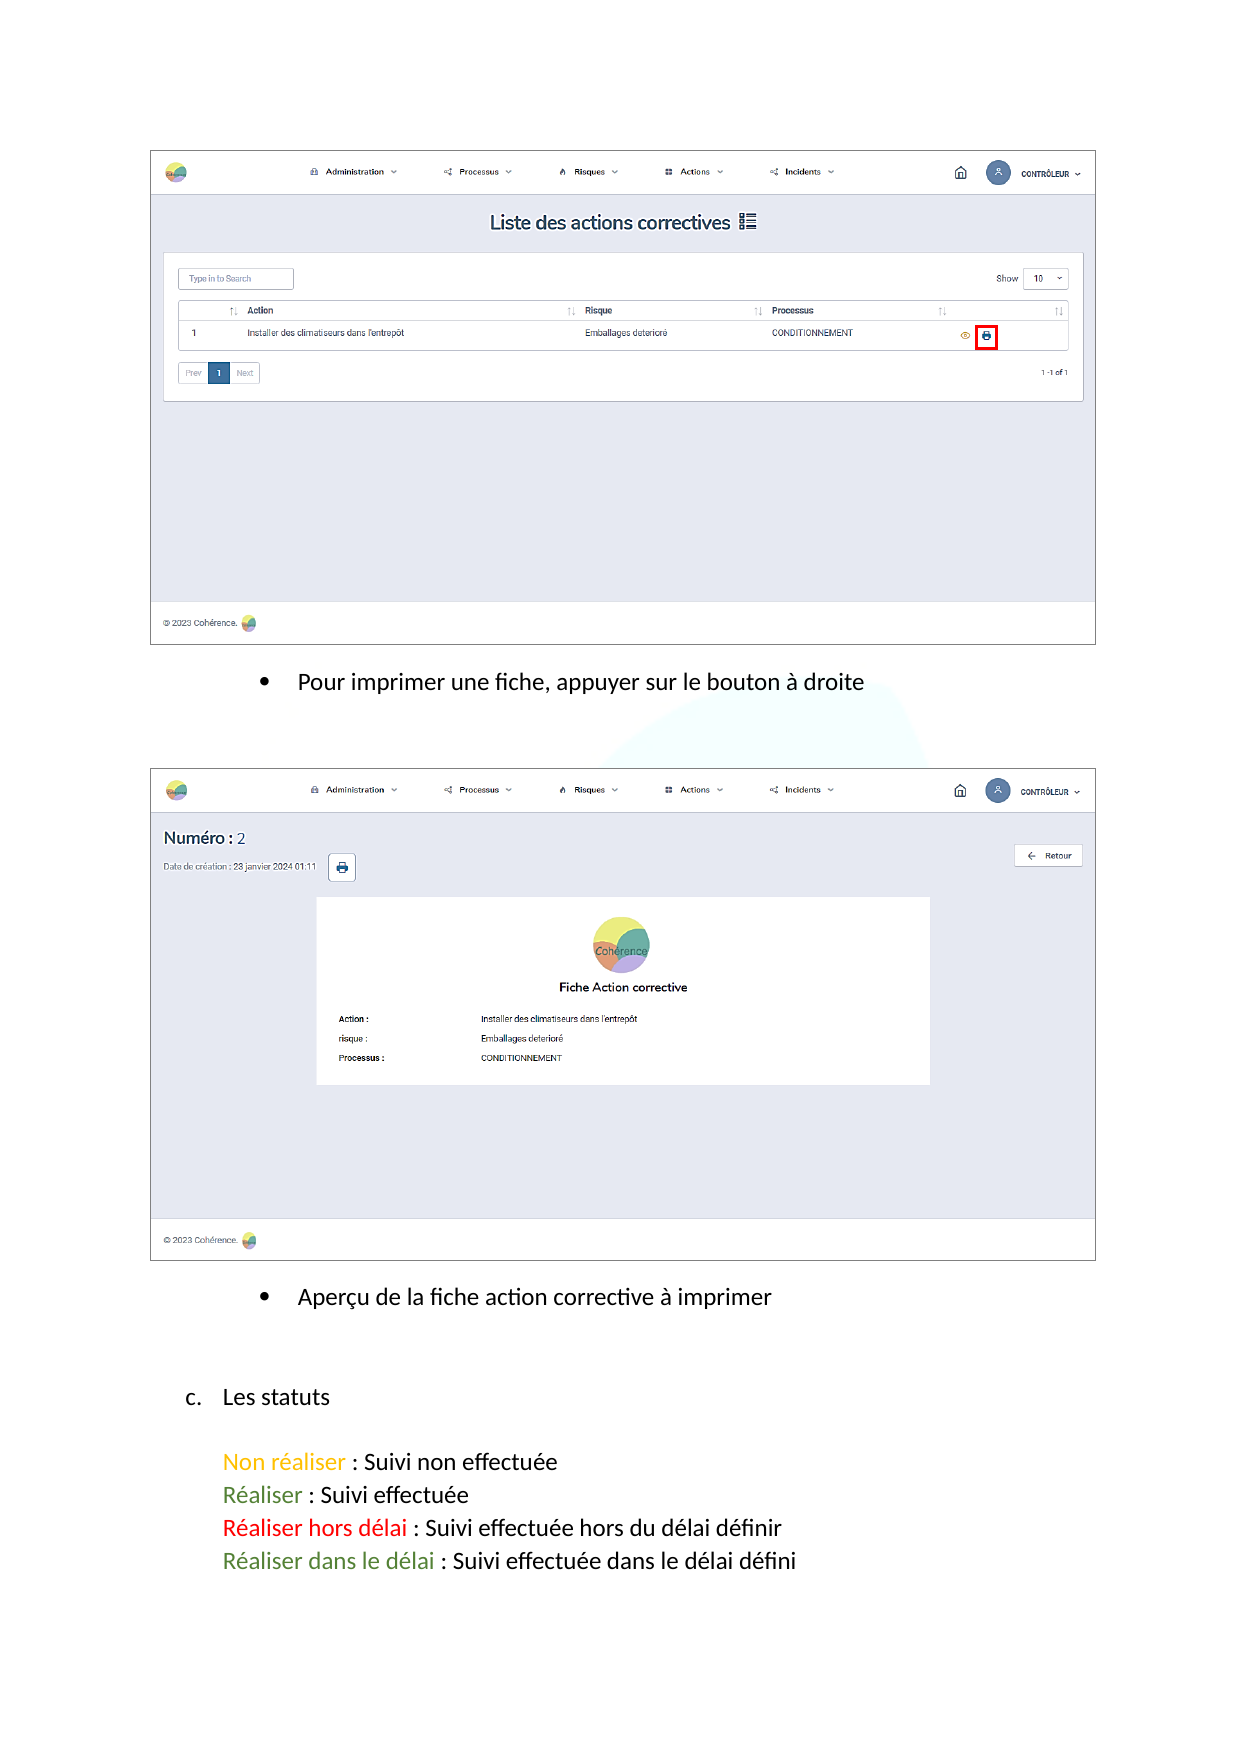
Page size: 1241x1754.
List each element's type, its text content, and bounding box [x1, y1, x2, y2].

picture [151, 769, 1095, 1260]
picture [151, 151, 1095, 644]
list Non réaliser : Suivi non effectuée [223, 1447, 1093, 1477]
list Réaliser dans le délai : Suivi effectuée dans le délai défini [223, 1545, 1093, 1576]
list Réaliser hors délai : Suivi effectuée hors du délai définir [223, 1512, 1093, 1543]
list Réaliser : Suivi effectuée [223, 1479, 1093, 1510]
list Pour imprimer une fiche, appuyer sur le bouton à droite [260, 667, 1093, 697]
list Les statuts [185, 1381, 1093, 1411]
list Aperçu de la fiche action corrective à imprimer [260, 1282, 1093, 1312]
